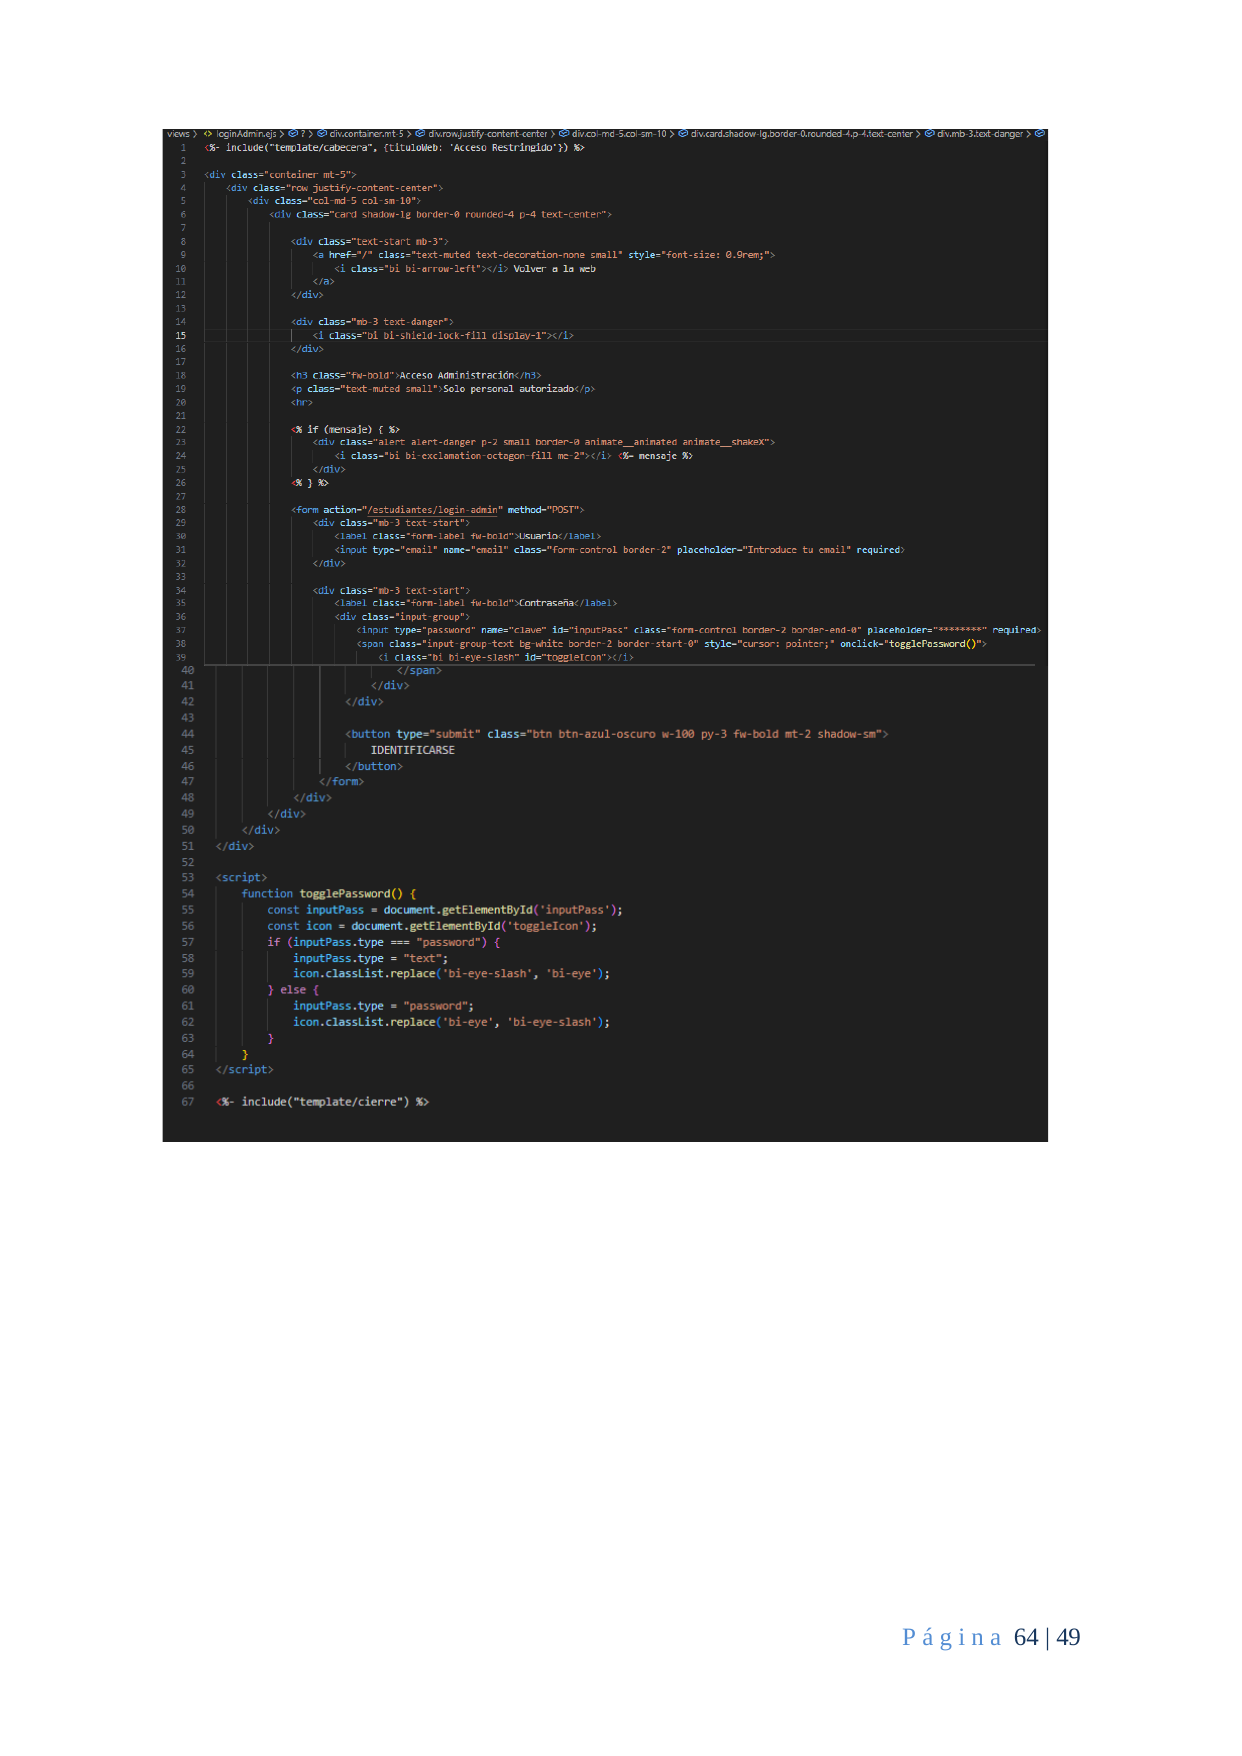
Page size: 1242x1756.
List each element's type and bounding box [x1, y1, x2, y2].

picture [162, 129, 1049, 1142]
